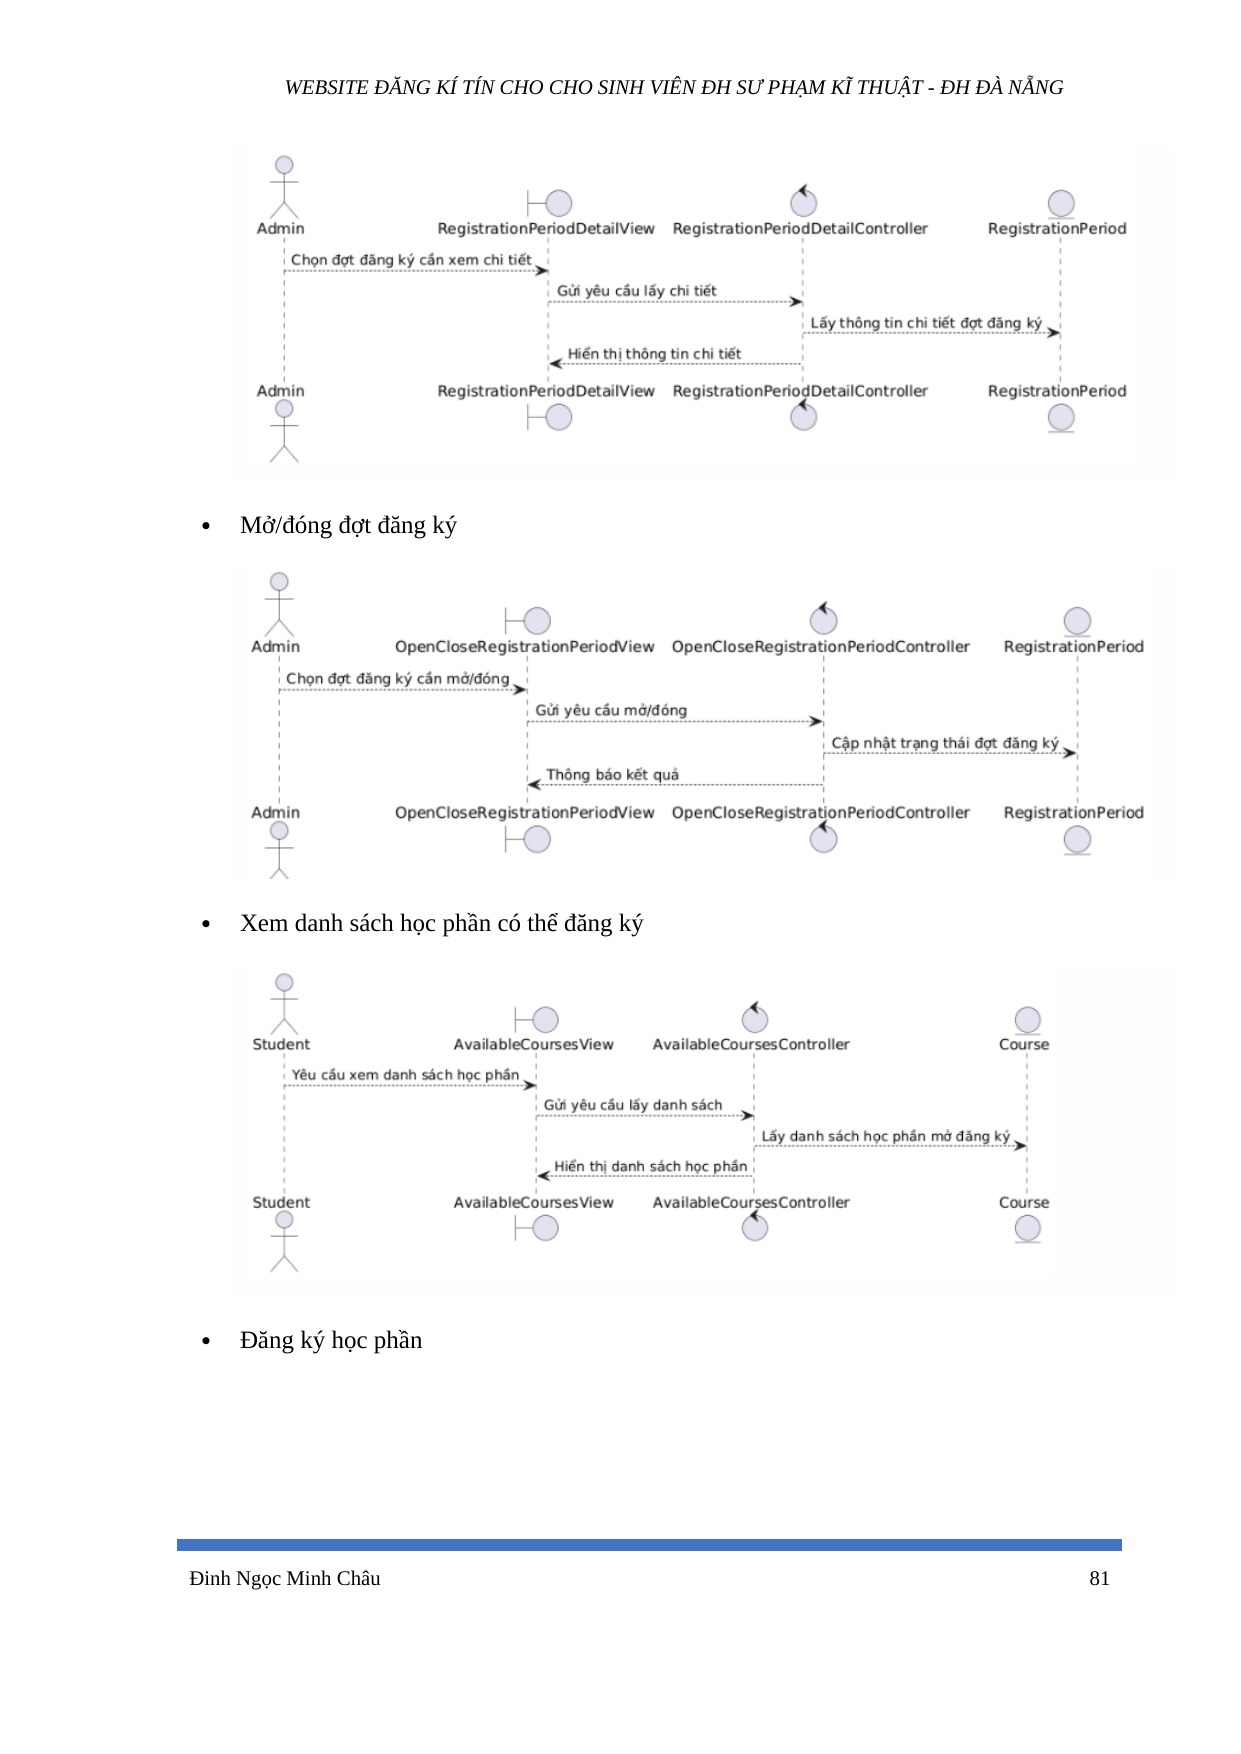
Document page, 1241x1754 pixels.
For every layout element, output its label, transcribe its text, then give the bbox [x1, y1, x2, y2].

picture [228, 568, 1174, 879]
list Đăng ký học phần [202, 1325, 1122, 1354]
list Xem danh sách học phần có thể đăng ký [202, 908, 1122, 937]
list Mở/đóng đợt đăng ký [202, 510, 1122, 539]
picture [228, 147, 1174, 481]
picture [228, 965, 1174, 1297]
